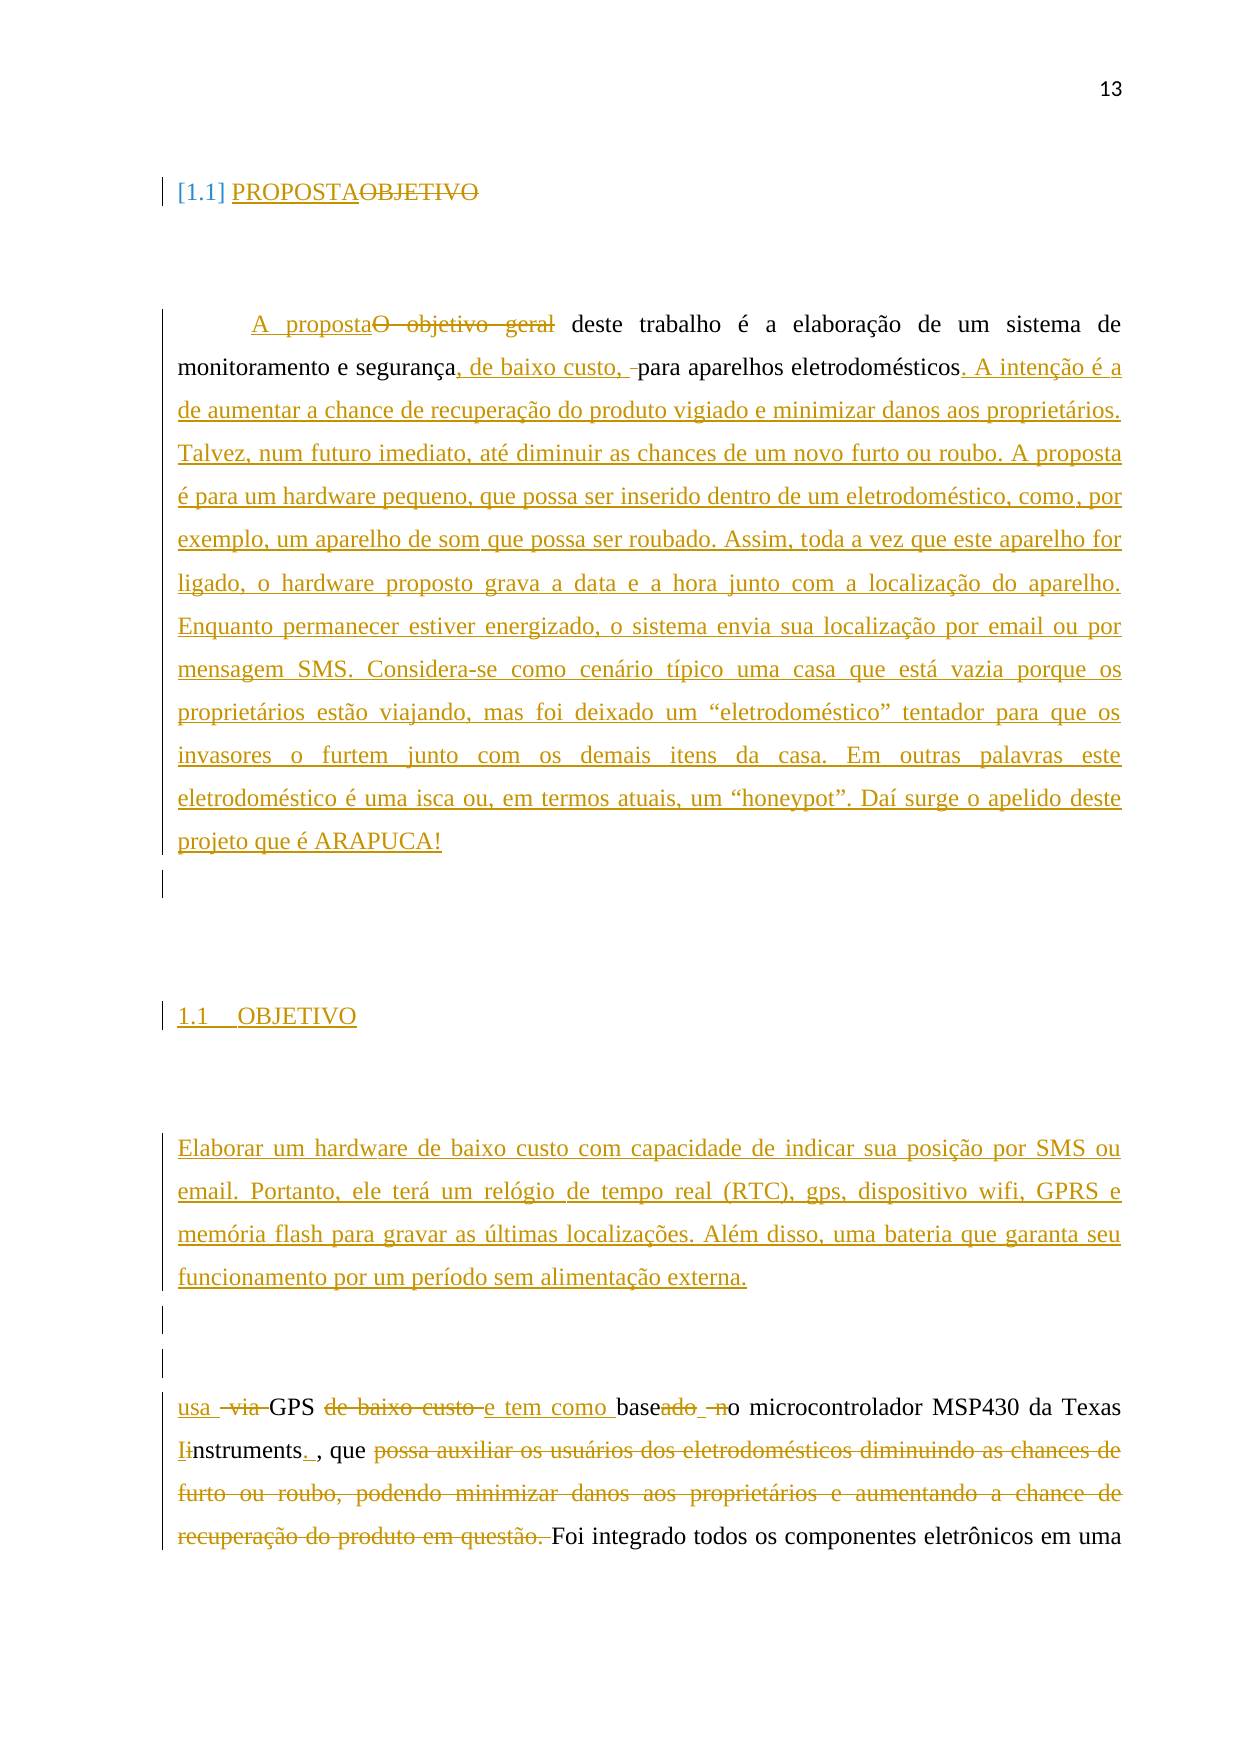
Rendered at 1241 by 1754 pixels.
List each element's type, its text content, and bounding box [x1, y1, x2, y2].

text deste trabalho é a elaboração de um sistema de monitoramento e segurançapara aparelhos eletrodomésticos [177, 637, 1122, 679]
text deste trabalho é a elaboração de um sistema de monitoramento e segurançapara aparelhos eletrodomésticos [177, 464, 1122, 549]
text deste trabalho é a elaboração de um sistema de monitoramento e segurançapara aparelhos eletrodomésticos [177, 550, 1122, 636]
text deste trabalho é a elaboração de um sistema de monitoramento e segurançapara aparelhos eletrodomésticos [177, 680, 1122, 765]
text deste trabalho é a elaboração de um sistema de monitoramento e segurançapara aparelhos eletrodomésticos [177, 309, 1122, 463]
text deste trabalho é a elaboração de um sistema de monitoramento e segurançapara aparelhos eletrodomésticos [177, 766, 1122, 808]
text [177, 1495, 1122, 1550]
text deste trabalho é a elaboração de um sistema de monitoramento e segurançapara aparelhos eletrodomésticos [177, 809, 1122, 855]
